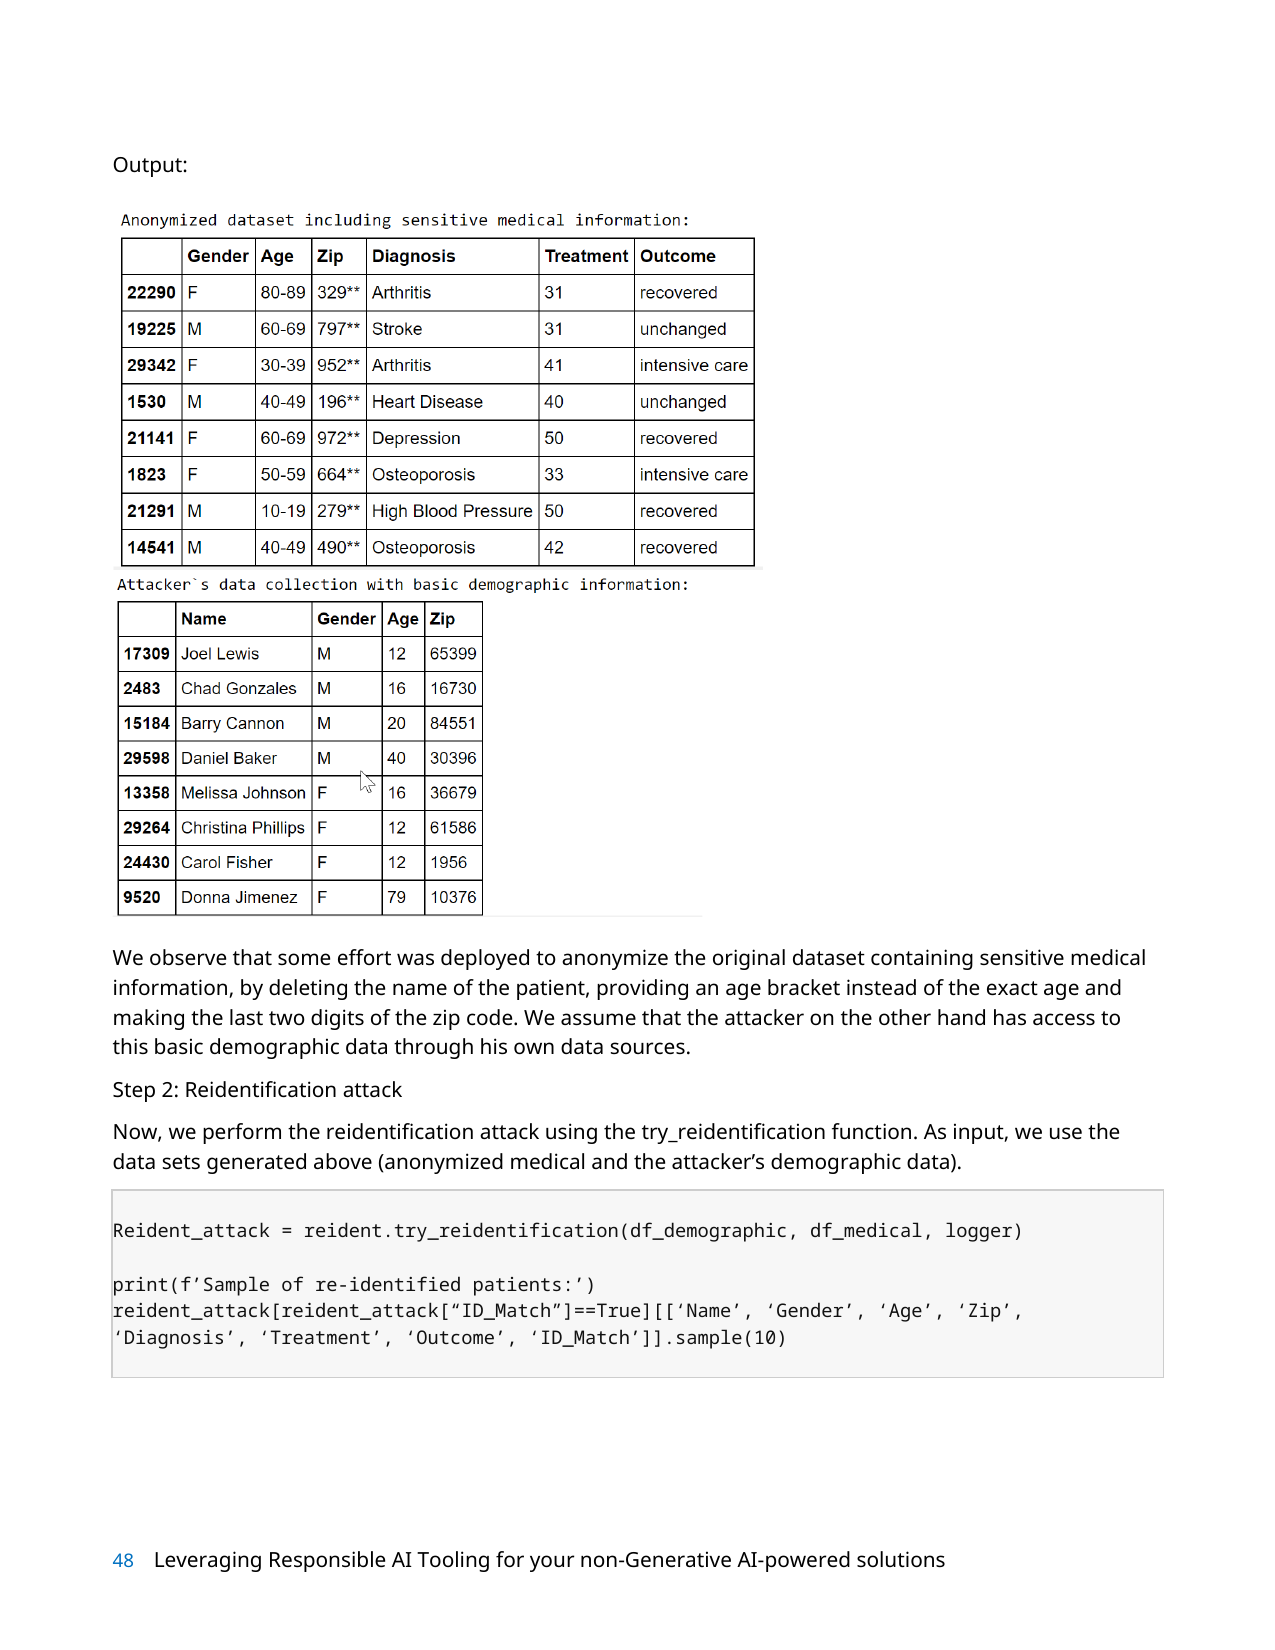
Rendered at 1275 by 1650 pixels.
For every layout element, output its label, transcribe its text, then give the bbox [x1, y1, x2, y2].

picture [112, 204, 763, 570]
text Step 2: Reidentification attack [112, 1075, 1162, 1103]
text Now, we perform the reidentification attack using the try_reidentification function. As input, we use the data sets generated above (anonymized medical and the attacker’s demographic data). [112, 1117, 1162, 1175]
text Reident_attack = reident.try_reidentification(df_demographic, df_medical, logger) [113, 1216, 1163, 1243]
picture [112, 571, 703, 917]
text print(f’Sample of re-identified patients:’) [113, 1269, 1163, 1296]
text reident_attack[reident_attack[“ID_Match”]==True][[‘Name’, ‘Gender’, ‘Age’, ‘Zip’, ‘Diagnosis’, ‘Treatment’, ‘Outcome’, ‘ID_Match’]].sample(10) [113, 1296, 1163, 1350]
text We observe that some effort was deployed to anonymize the original dataset containing sensitive medical information, by deleting the name of the patient, providing an age bracket instead of the exact age and making the last two digits of the zip code. We assume that the attacker on the other hand has access to this basic demographic data through his own data sources. [112, 943, 1162, 1061]
text Output: [112, 150, 1162, 178]
